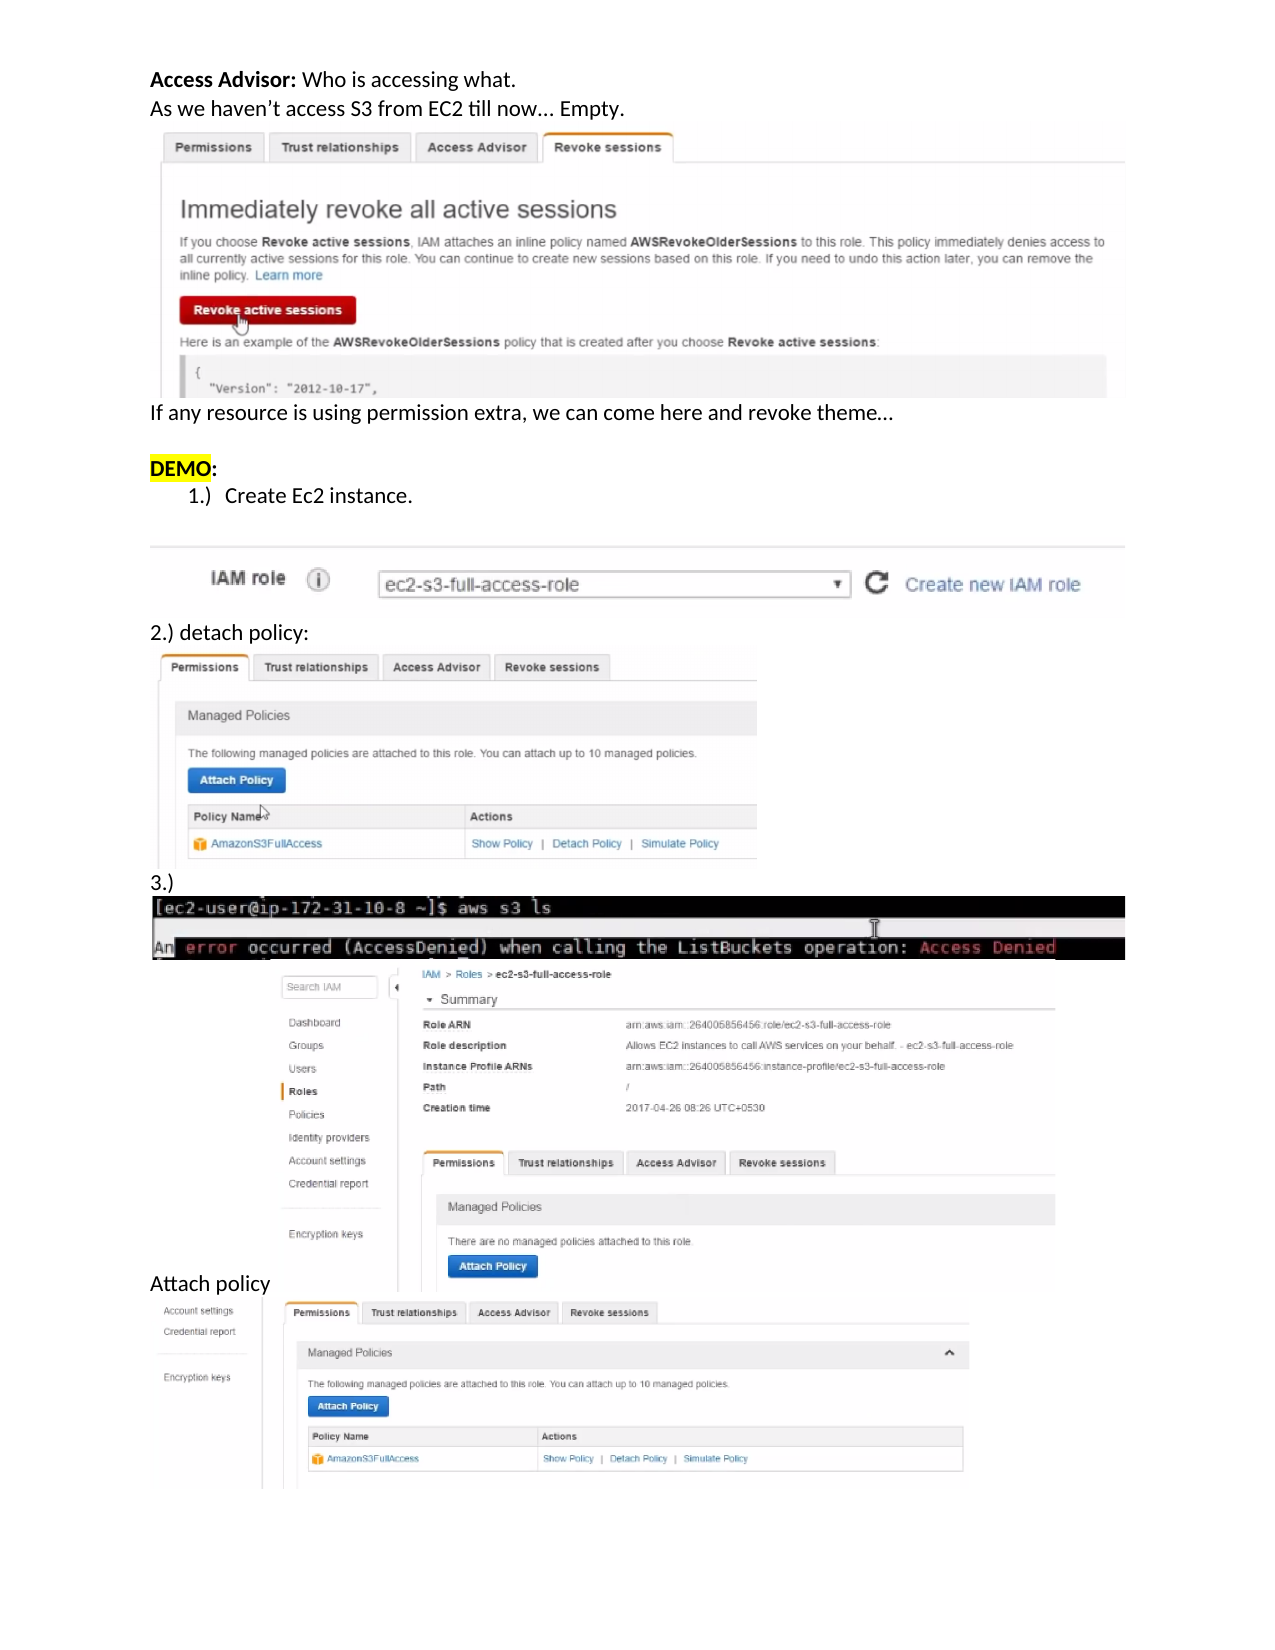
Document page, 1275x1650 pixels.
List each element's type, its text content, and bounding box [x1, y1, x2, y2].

text As we haven’t access S3 from EC2 till now... Empty. [150, 94, 1125, 121]
text 3.) [150, 868, 1125, 896]
picture [150, 537, 1125, 618]
picture [150, 645, 757, 869]
picture [150, 896, 1125, 1292]
text Access Advisor: Who is accessing what. [150, 66, 1125, 94]
text If any resource is using permission extra, we can come here and revoke theme… [150, 398, 1125, 426]
text 2.) detach policy: [150, 618, 1125, 646]
picture [150, 121, 1125, 398]
picture [150, 1297, 970, 1489]
list Create Ec2 instance. [187, 482, 1125, 510]
text DEMO: [211, 454, 1125, 482]
